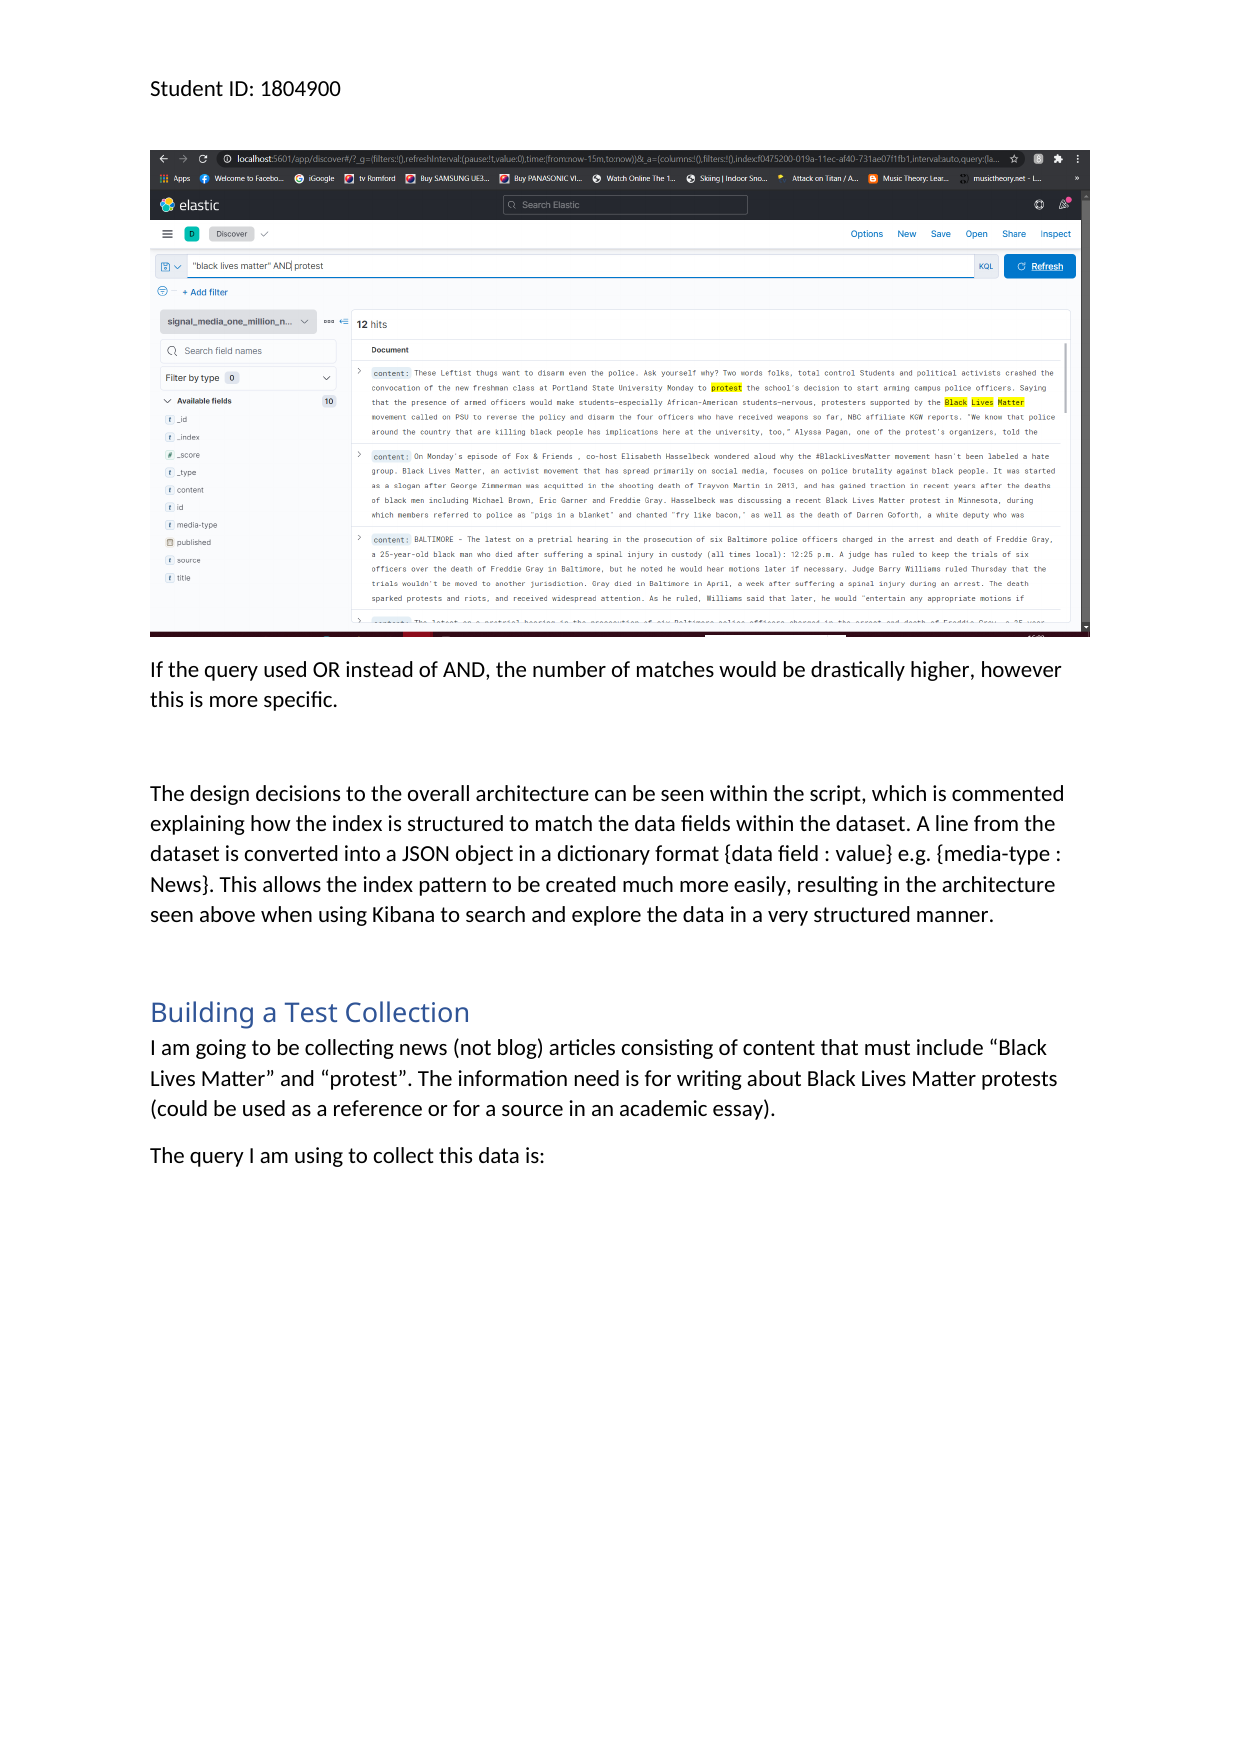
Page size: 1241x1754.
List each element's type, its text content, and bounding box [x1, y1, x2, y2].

text I am going to be collecting news (not blog) articles consisting of content that must include “Black Lives Matter” and “protest”. The information need is for writing about Black Lives Matter protests (could be used as a reference or for a source in an academic essay). [150, 1033, 1090, 1122]
text The query I am using to collect this data is: [150, 1141, 1090, 1169]
text The design decisions to the overall architecture can be seen within the script, which is commented explaining how the index is structured to match the data fields within the dataset. A line from the dataset is converted into a JSON object in a dictionary format {data field : value} e.g. {media-type : News}. This allows the index pattern to be created much more easily, resulting in the architecture seen above when using Kibana to search and explore the data in a very structured manner. [150, 779, 1090, 928]
subtitle Building a Test Collection [150, 994, 1090, 1031]
picture [150, 150, 1090, 637]
text If the query used OR instead of AND, the number of matches would be drastically higher, however this is more specific. [150, 655, 1090, 713]
